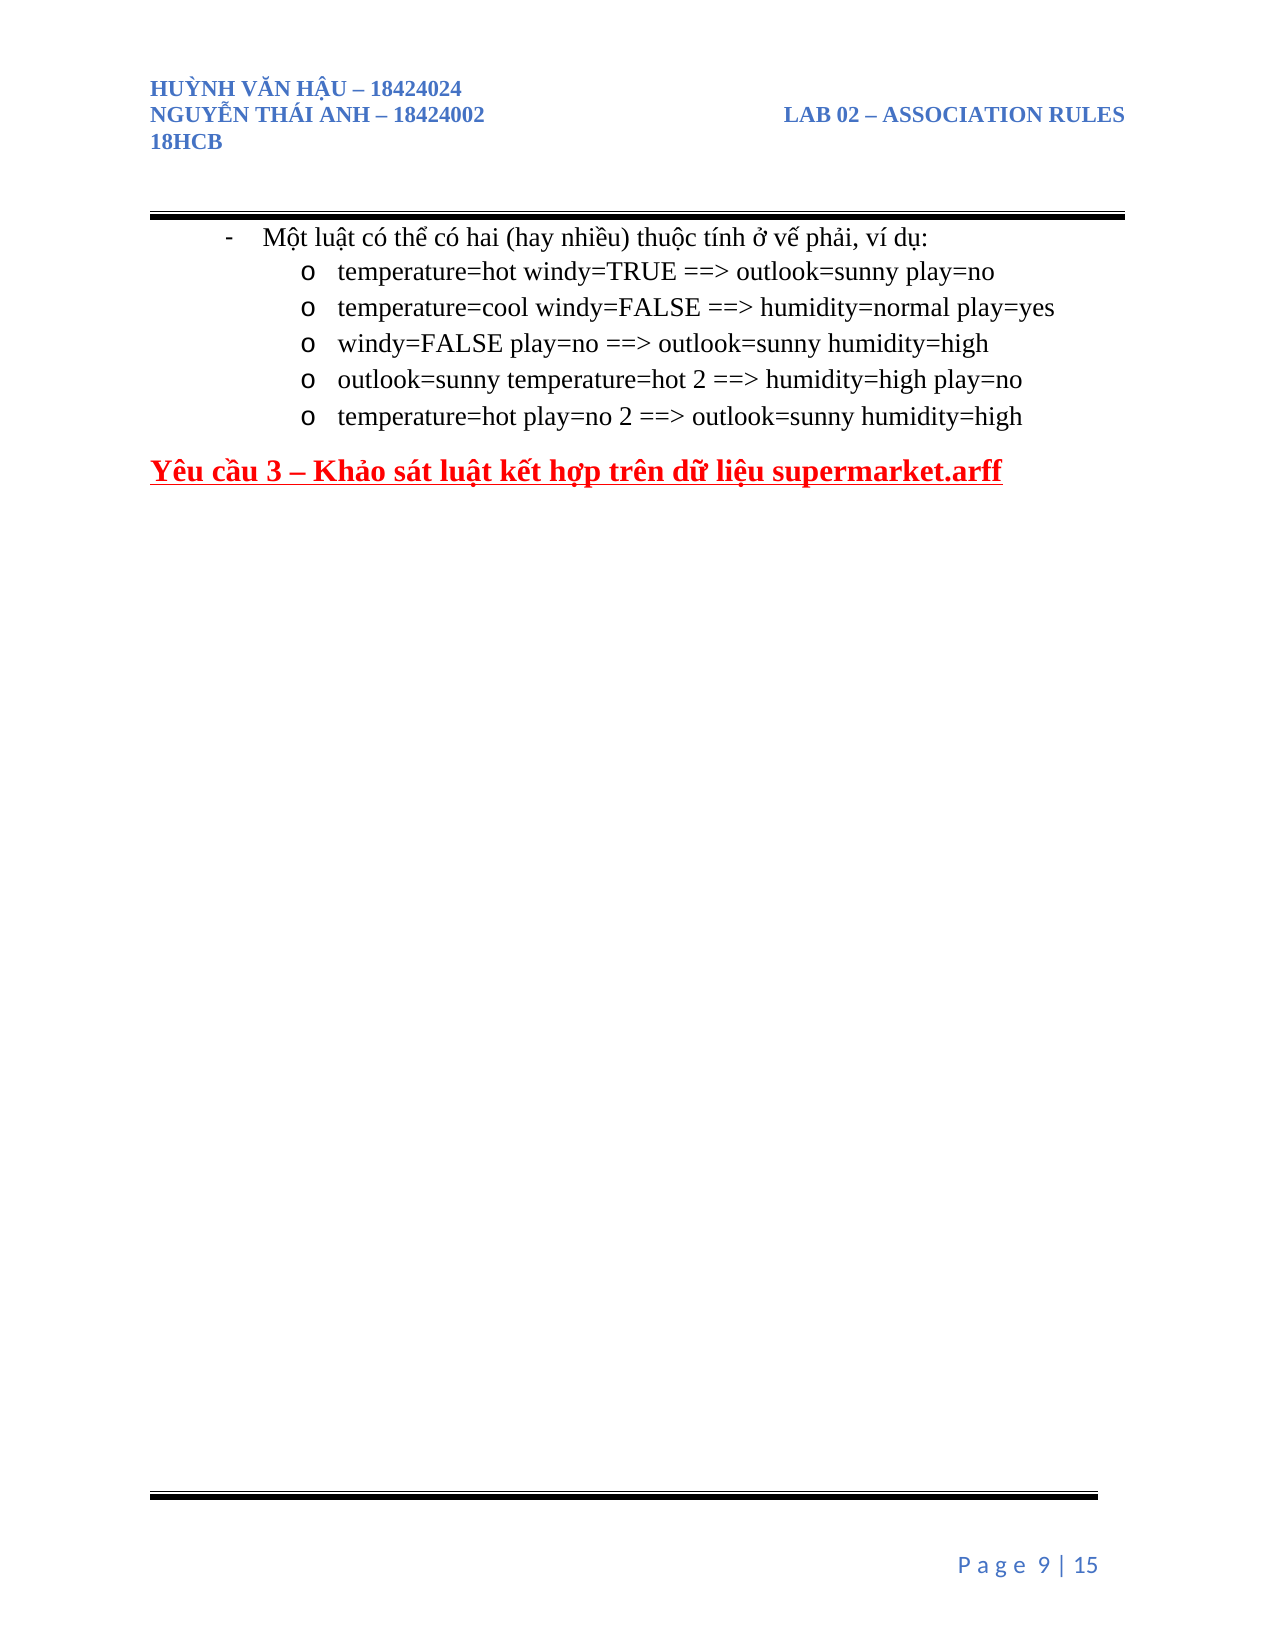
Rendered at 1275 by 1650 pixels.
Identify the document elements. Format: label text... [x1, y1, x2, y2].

text Yêu cầu 3 – Khảo sát luật kết hợp trên dữ liệu supermarket.arff [150, 452, 1125, 488]
list temperature=hot play=no 2 ==> outlook=sunny humidity=high [300, 400, 1125, 433]
list temperature=cool windy=FALSE ==> humidity=normal play=yes [300, 292, 1125, 325]
list windy=FALSE play=no ==> outlook=sunny humidity=high [300, 328, 1125, 361]
list Một luật có thể có hai (hay nhiều) thuộc tính ở vế phải, ví dụ: [225, 220, 1125, 253]
list temperature=hot windy=TRUE ==> outlook=sunny play=no [300, 256, 1125, 289]
list outlook=sunny temperature=hot 2 ==> humidity=high play=no [300, 364, 1125, 397]
